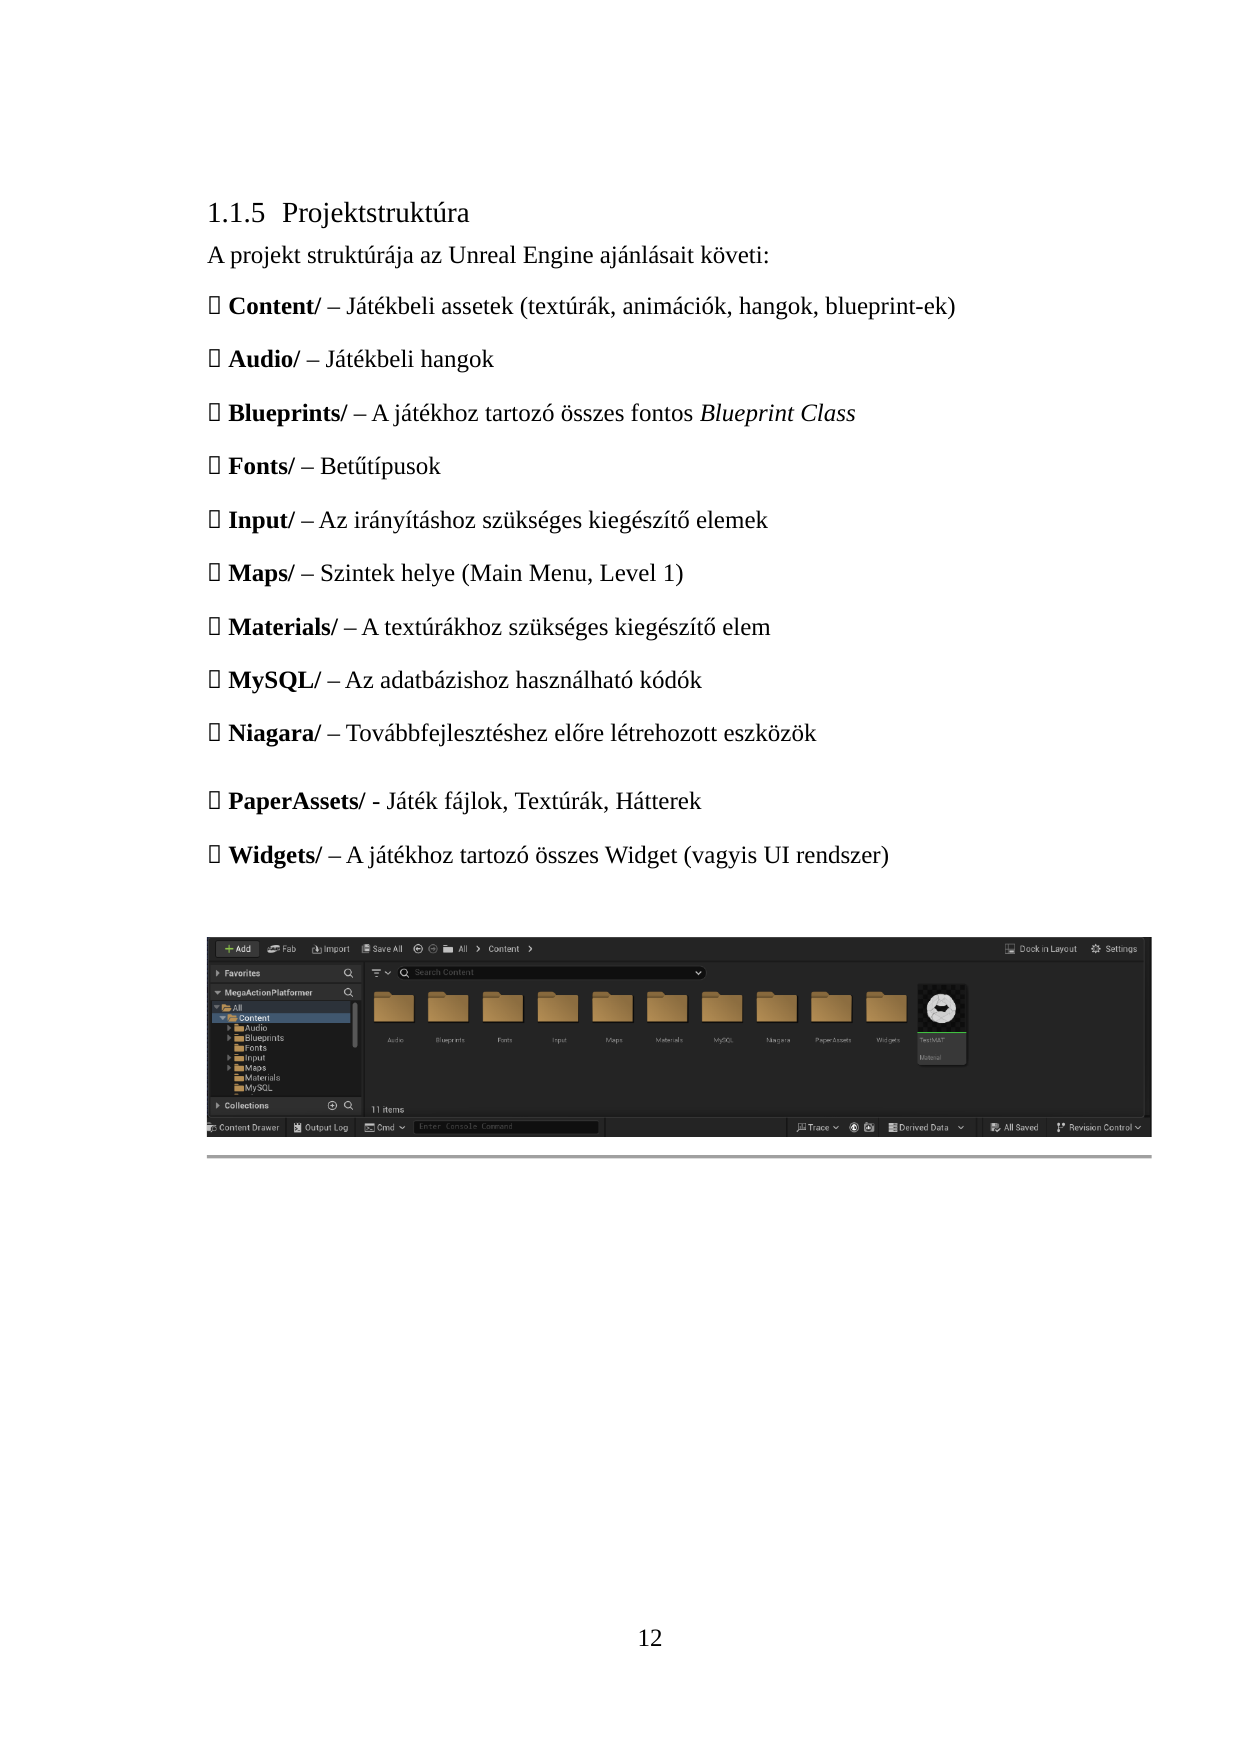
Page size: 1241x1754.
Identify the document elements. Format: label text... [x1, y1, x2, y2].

text 📁 Input/ – Az irányításhoz szükséges kiegészítő elemek [207, 501, 1092, 535]
text A projekt struktúrája az Unreal Engine ajánlásait követi: [207, 240, 1092, 269]
text 📁 Materials/ – A textúrákhoz szükséges kiegészítő elem [207, 608, 1092, 642]
subtitle Projektstruktúra [207, 195, 1092, 229]
text 📁 Content/ – Játékbeli assetek (textúrák, animációk, hangok, blueprint-ek) [207, 288, 1092, 322]
picture [206, 937, 1152, 1137]
text 📁 Blueprints/ – A játékhoz tartozó összes fontos Blueprint Class [207, 394, 1092, 428]
text 📁 Niagara/ – Továbbfejlesztéshez előre létrehozott eszközök 📁 PaperAssets/ - Játék fájlok, Textúrák, Hátterek [207, 715, 1092, 817]
text 📁 Maps/ – Szintek helye (Main Menu, Level 1) [207, 555, 1092, 589]
text 📁 Audio/ – Játékbeli hangok [207, 341, 1092, 375]
text 📁 Widgets/ – A játékhoz tartozó összes Widget (vagyis UI rendszer) [207, 836, 1092, 870]
text 📁 Fonts/ – Betűtípusok [207, 448, 1092, 482]
text 📁 MySQL/ – Az adatbázishoz használható kódók [207, 662, 1092, 696]
